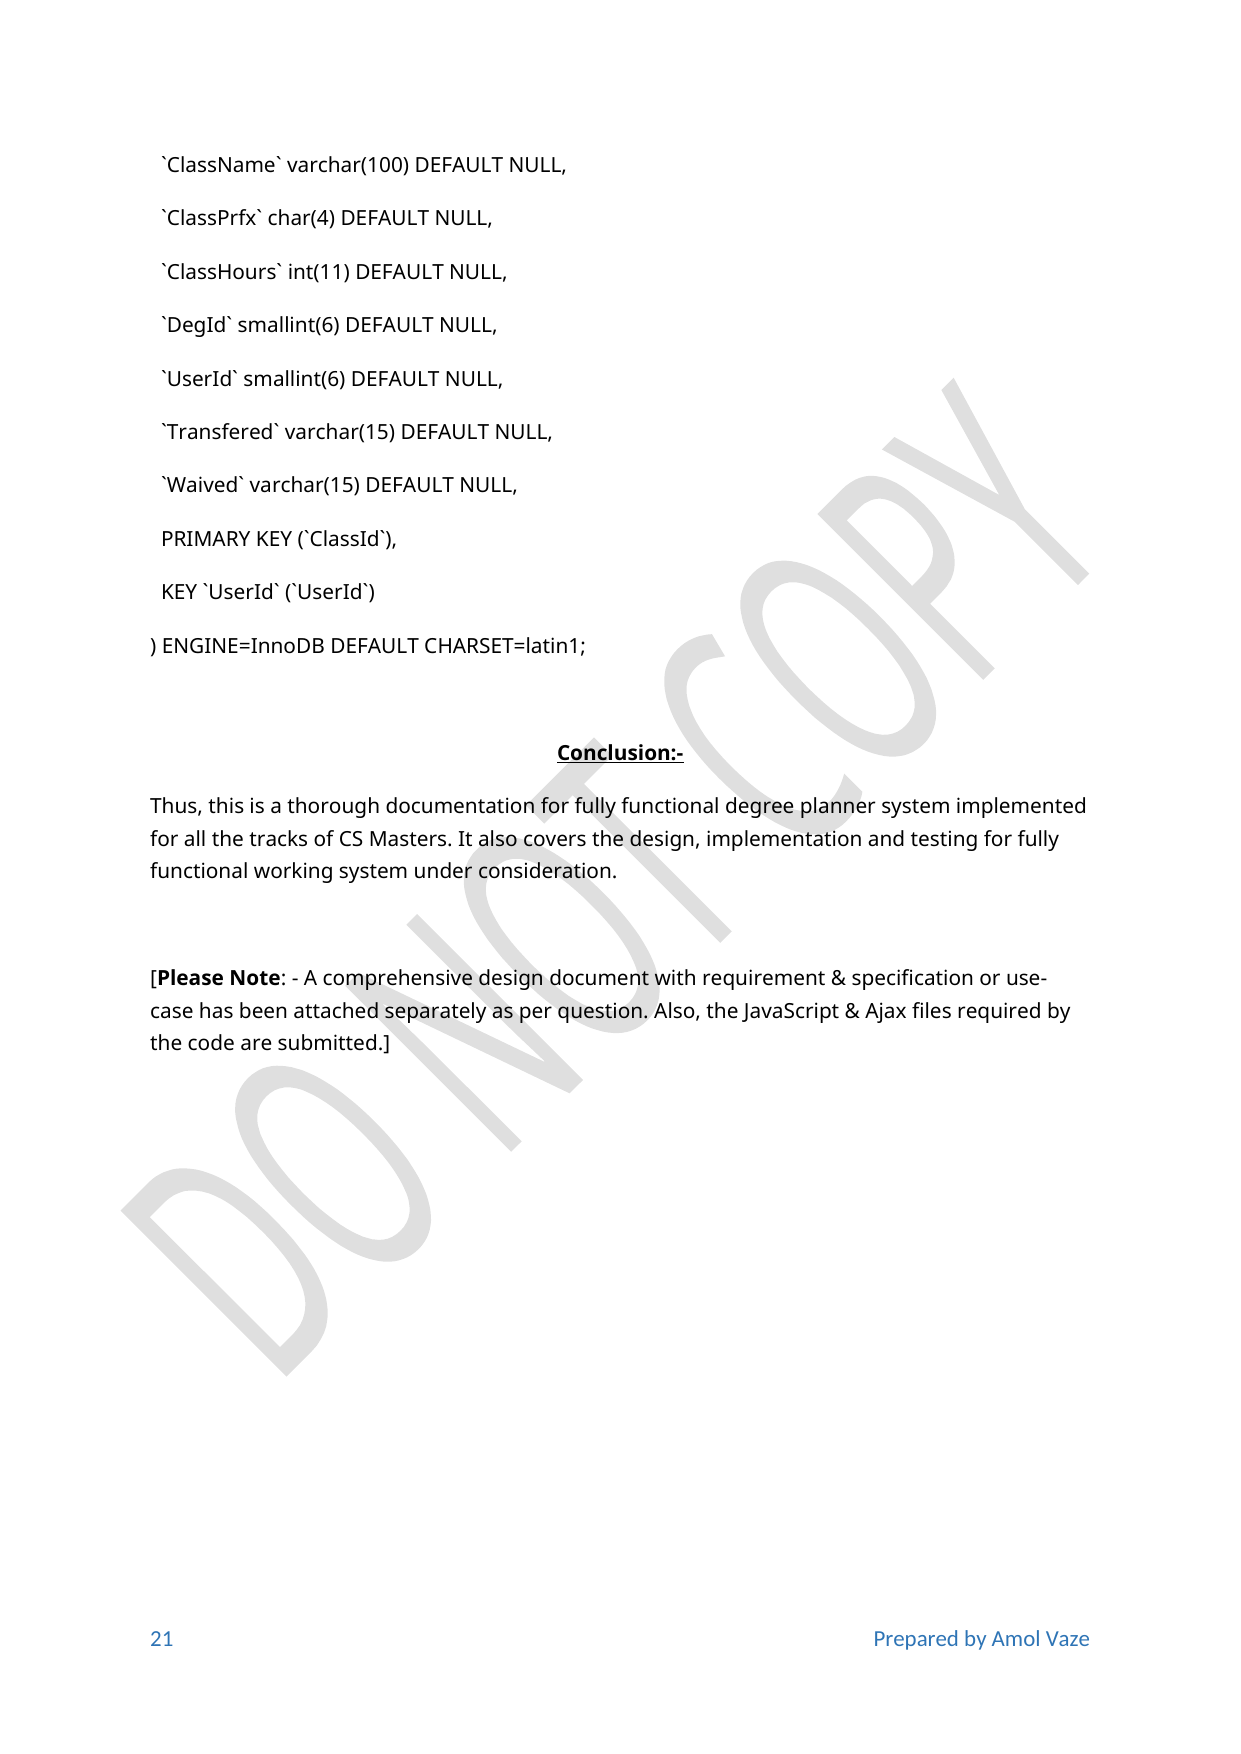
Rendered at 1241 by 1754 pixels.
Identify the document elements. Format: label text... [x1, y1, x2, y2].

text `ClassName` varchar(100) DEFAULT NULL, [150, 150, 1090, 178]
text `ClassHours` int(11) DEFAULT NULL, [150, 257, 1090, 285]
text `DegId` smallint(6) DEFAULT NULL, [150, 310, 1090, 339]
text `UserId` smallint(6) DEFAULT NULL, [150, 364, 1090, 392]
text ) ENGINE=InnoDB DEFAULT CHARSET=latin1; [150, 631, 1090, 659]
text PRIMARY KEY (`ClassId`), [150, 524, 1090, 552]
text Conclusion:- [150, 738, 1090, 766]
text KEY `UserId` (`UserId`) [150, 577, 1090, 606]
text Thus, this is a thorough documentation for fully functional degree planner system implemented for all the tracks of CS Masters. It also covers the design, implementation and testing for fully functional working system under consideration. [150, 791, 1090, 885]
text `Waived` varchar(15) DEFAULT NULL, [150, 471, 1090, 499]
text `ClassPrfx` char(4) DEFAULT NULL, [150, 203, 1090, 232]
text `Transfered` varchar(15) DEFAULT NULL, [150, 417, 1090, 446]
text [Please Note: - A comprehensive design document with requirement & specification or use-case has been attached separately as per question. Also, the JavaScript & Ajax files required by the code are submitted.] [150, 963, 1090, 1057]
